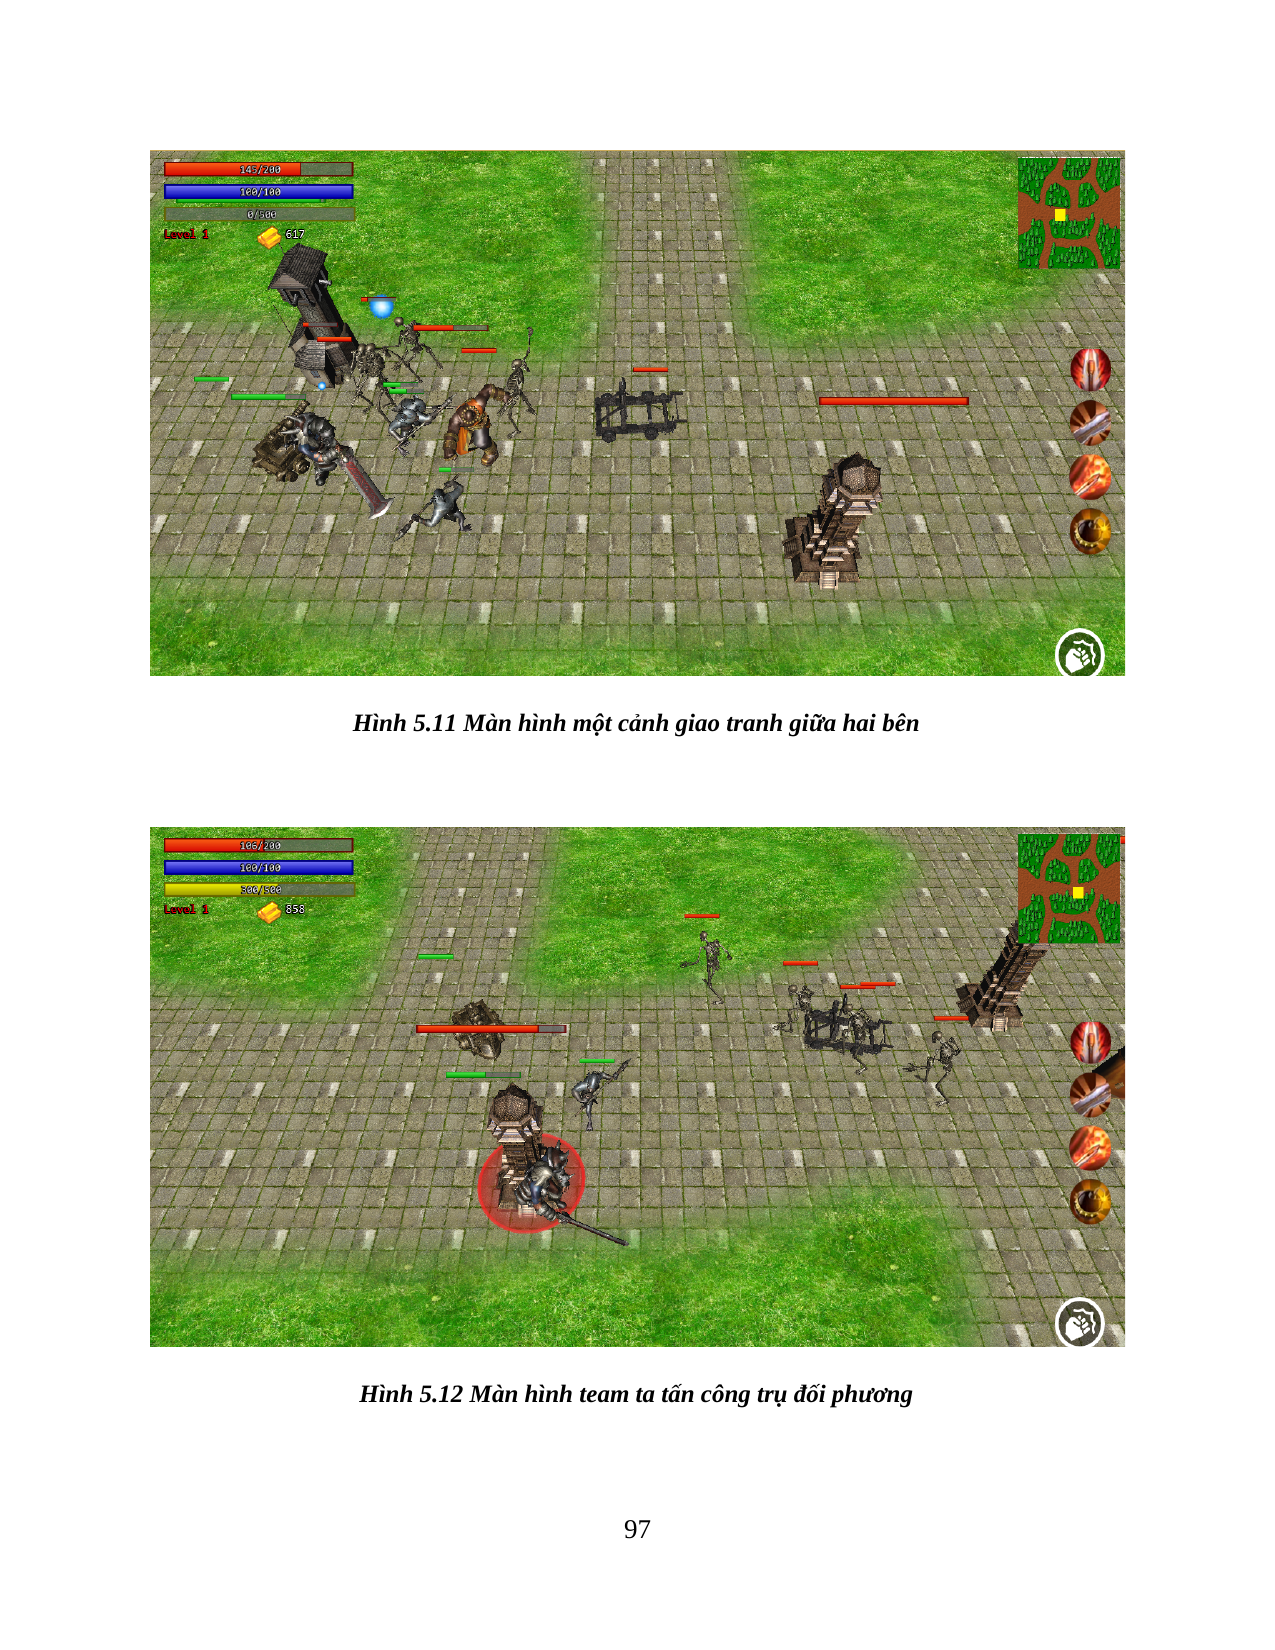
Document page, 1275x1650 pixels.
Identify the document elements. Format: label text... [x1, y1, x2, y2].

picture [150, 827, 1125, 1347]
text Hình 5.11 Màn hình một cảnh giao tranh giữa hai bên [150, 708, 1125, 737]
picture [150, 150, 1125, 676]
text Hình 5.12 Màn hình team ta tấn công trụ đối phương [150, 1379, 1125, 1408]
